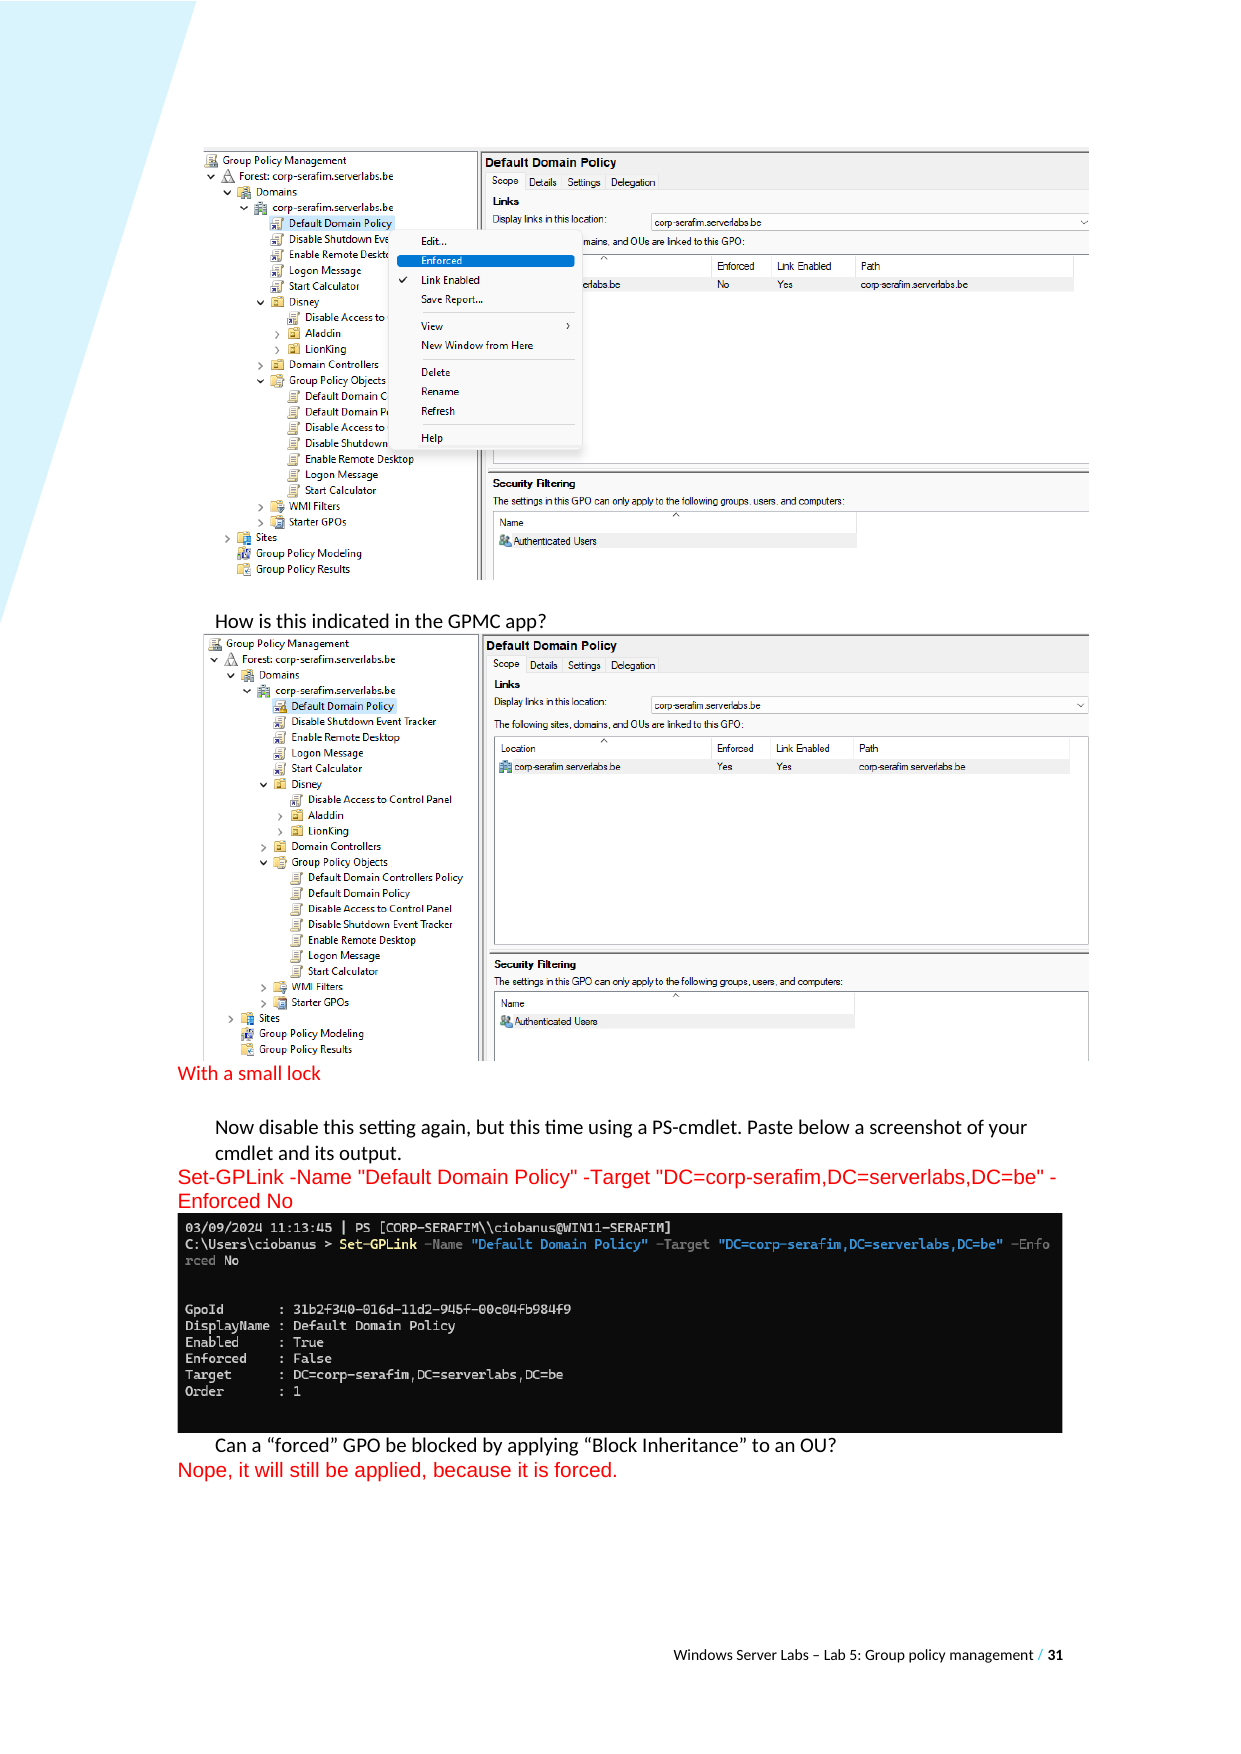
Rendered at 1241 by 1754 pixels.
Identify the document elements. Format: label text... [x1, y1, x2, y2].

text With a small lock [177, 1060, 1063, 1086]
text Set-GPLink -Name "Default Domain Policy" -Target "DC=corp-serafim,DC=serverlabs,DC=be" -Enforced No [177, 1165, 1063, 1213]
text Now disable this setting again, but this time using a PS-cmdlet. Paste below a screenshot of your cmdlet and its output. [215, 1114, 1063, 1165]
text How is this indicated in the GPMC app? [215, 608, 1063, 633]
text Nope, it will still be applied, because it is forced. [177, 1458, 1063, 1482]
text Can a “forced” GPO be blocked by applying “Block Inheritance” to an OU? [215, 1433, 1063, 1458]
picture [0, 1, 1179, 1433]
